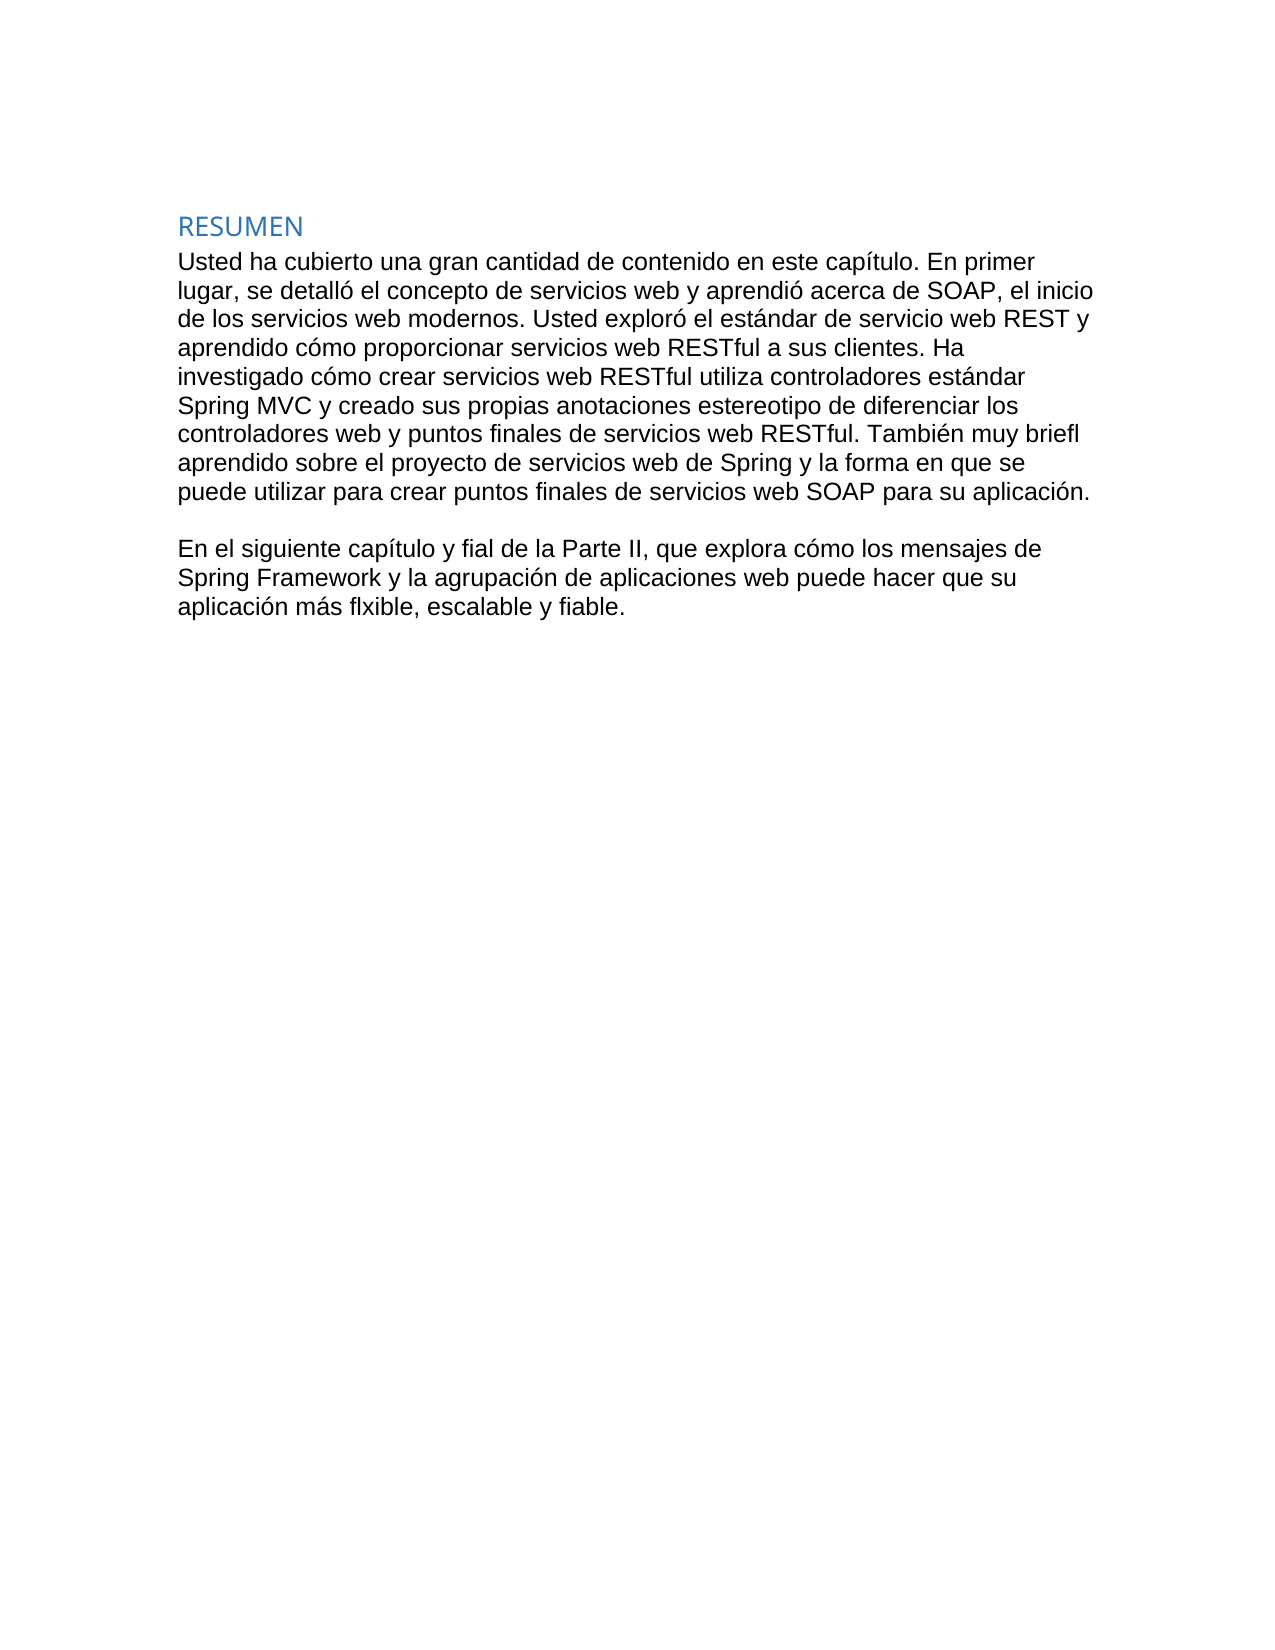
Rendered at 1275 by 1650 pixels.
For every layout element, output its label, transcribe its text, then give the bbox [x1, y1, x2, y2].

text Usted ha cubierto una gran cantidad de contenido en este capítulo. En primer lugar, se detalló el concepto de servicios web y aprendió acerca de SOAP, el inicio de los servicios web modernos. Usted exploró el estándar de servicio web REST y aprendido cómo proporcionar servicios web RESTful a sus clientes. Ha investigado cómo crear servicios web RESTful utiliza controladores estándar Spring MVC y creado sus propias anotaciones estereotipo de diferenciar los controladores web y puntos finales de servicios web RESTful. También muy briefl aprendido sobre el proyecto de servicios web de Spring y la forma en que se puede utilizar para crear puntos finales de servicios web SOAP para su aplicación. [177, 247, 1098, 506]
subtitle RESUMEN [177, 207, 1098, 244]
text En el siguiente capítulo y fial de la Parte II, que explora cómo los mensajes de Spring Framework y la agrupación de aplicaciones web puede hacer que su aplicación más flxible, escalable y fiable. [177, 534, 1098, 621]
